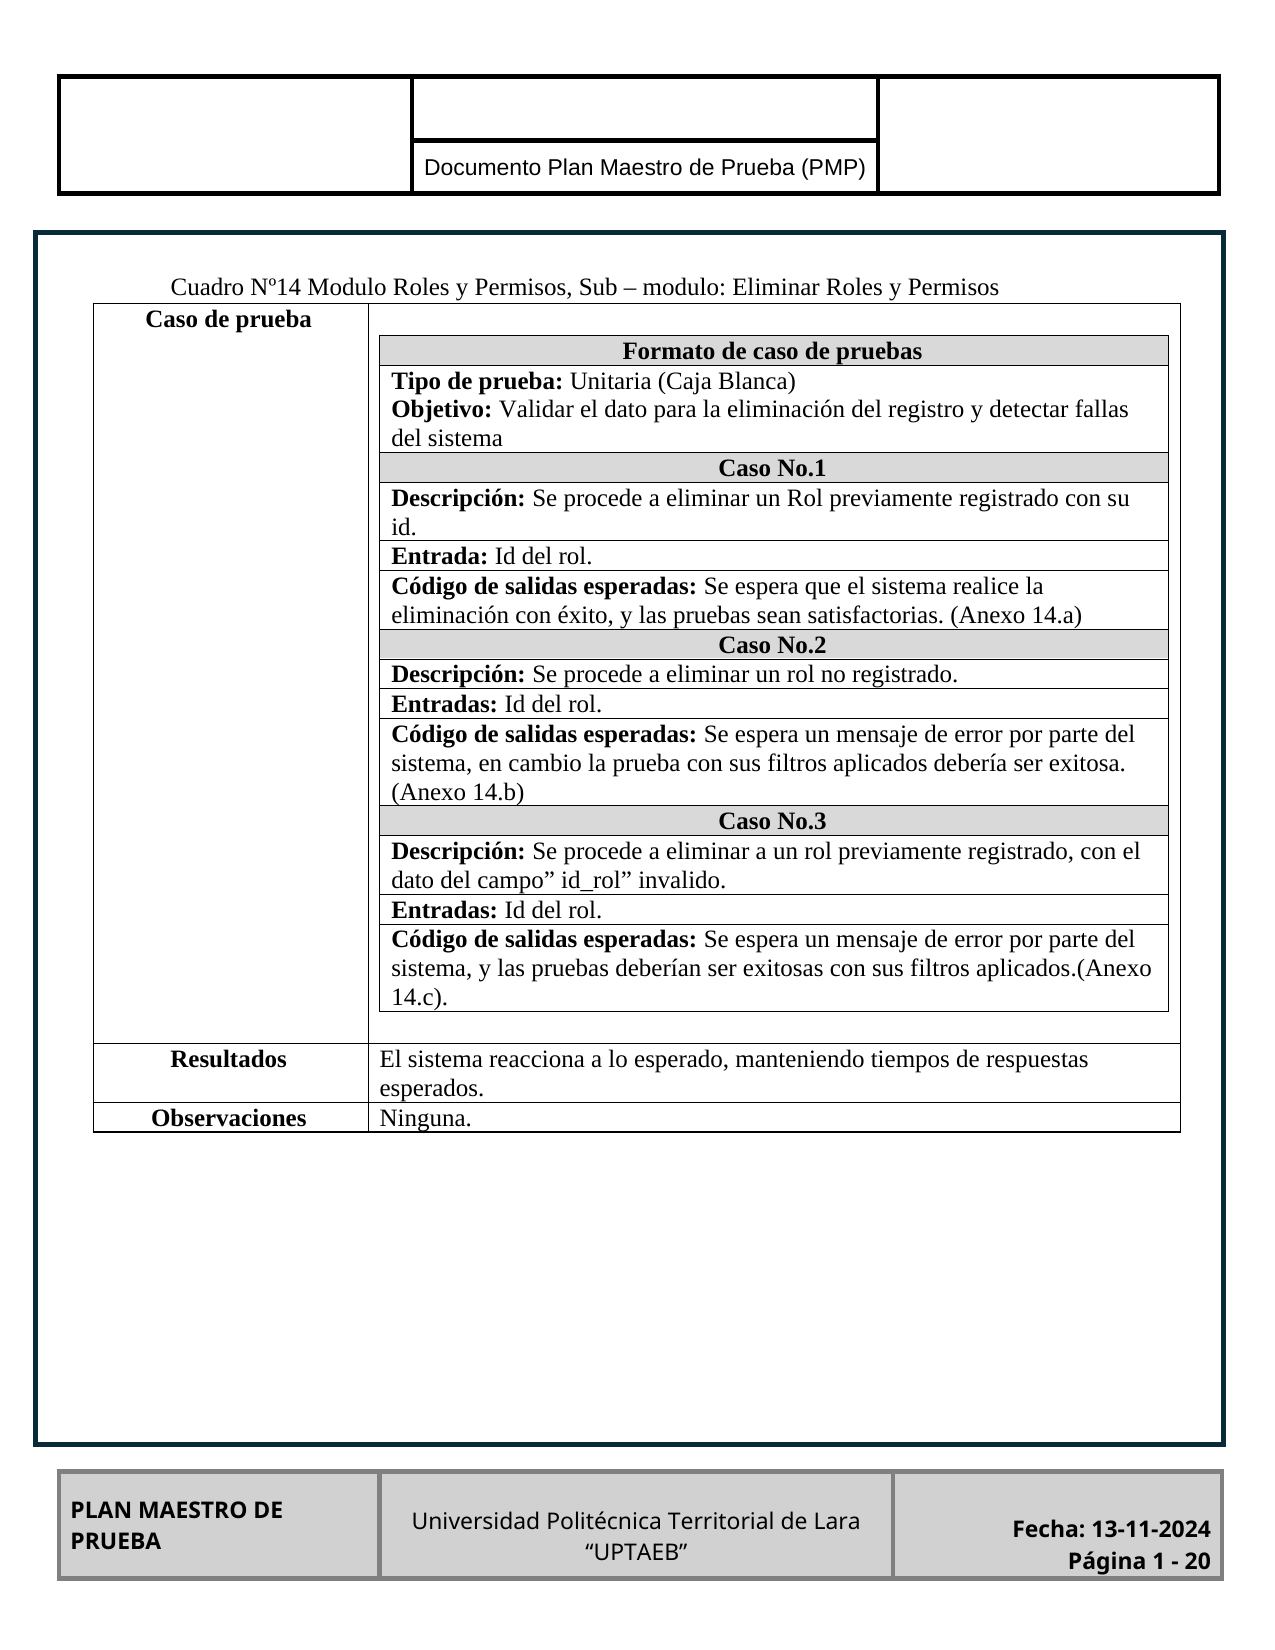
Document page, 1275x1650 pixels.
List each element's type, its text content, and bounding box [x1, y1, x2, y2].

text Cuadro Nº14 Modulo Roles y Permisos, Sub – modulo: Eliminar Roles y Permisos [170, 272, 1181, 300]
table_header Caso de prueba [94, 304, 368, 1043]
table_cell Ninguna. [369, 1103, 1180, 1131]
table_header [369, 304, 1180, 1043]
table_cell El sistema reacciona a lo esperado, manteniendo tiempos de respuestas esperados. [369, 1044, 1180, 1102]
table_cell Observaciones [94, 1103, 368, 1131]
table_cell Resultados [94, 1044, 368, 1102]
